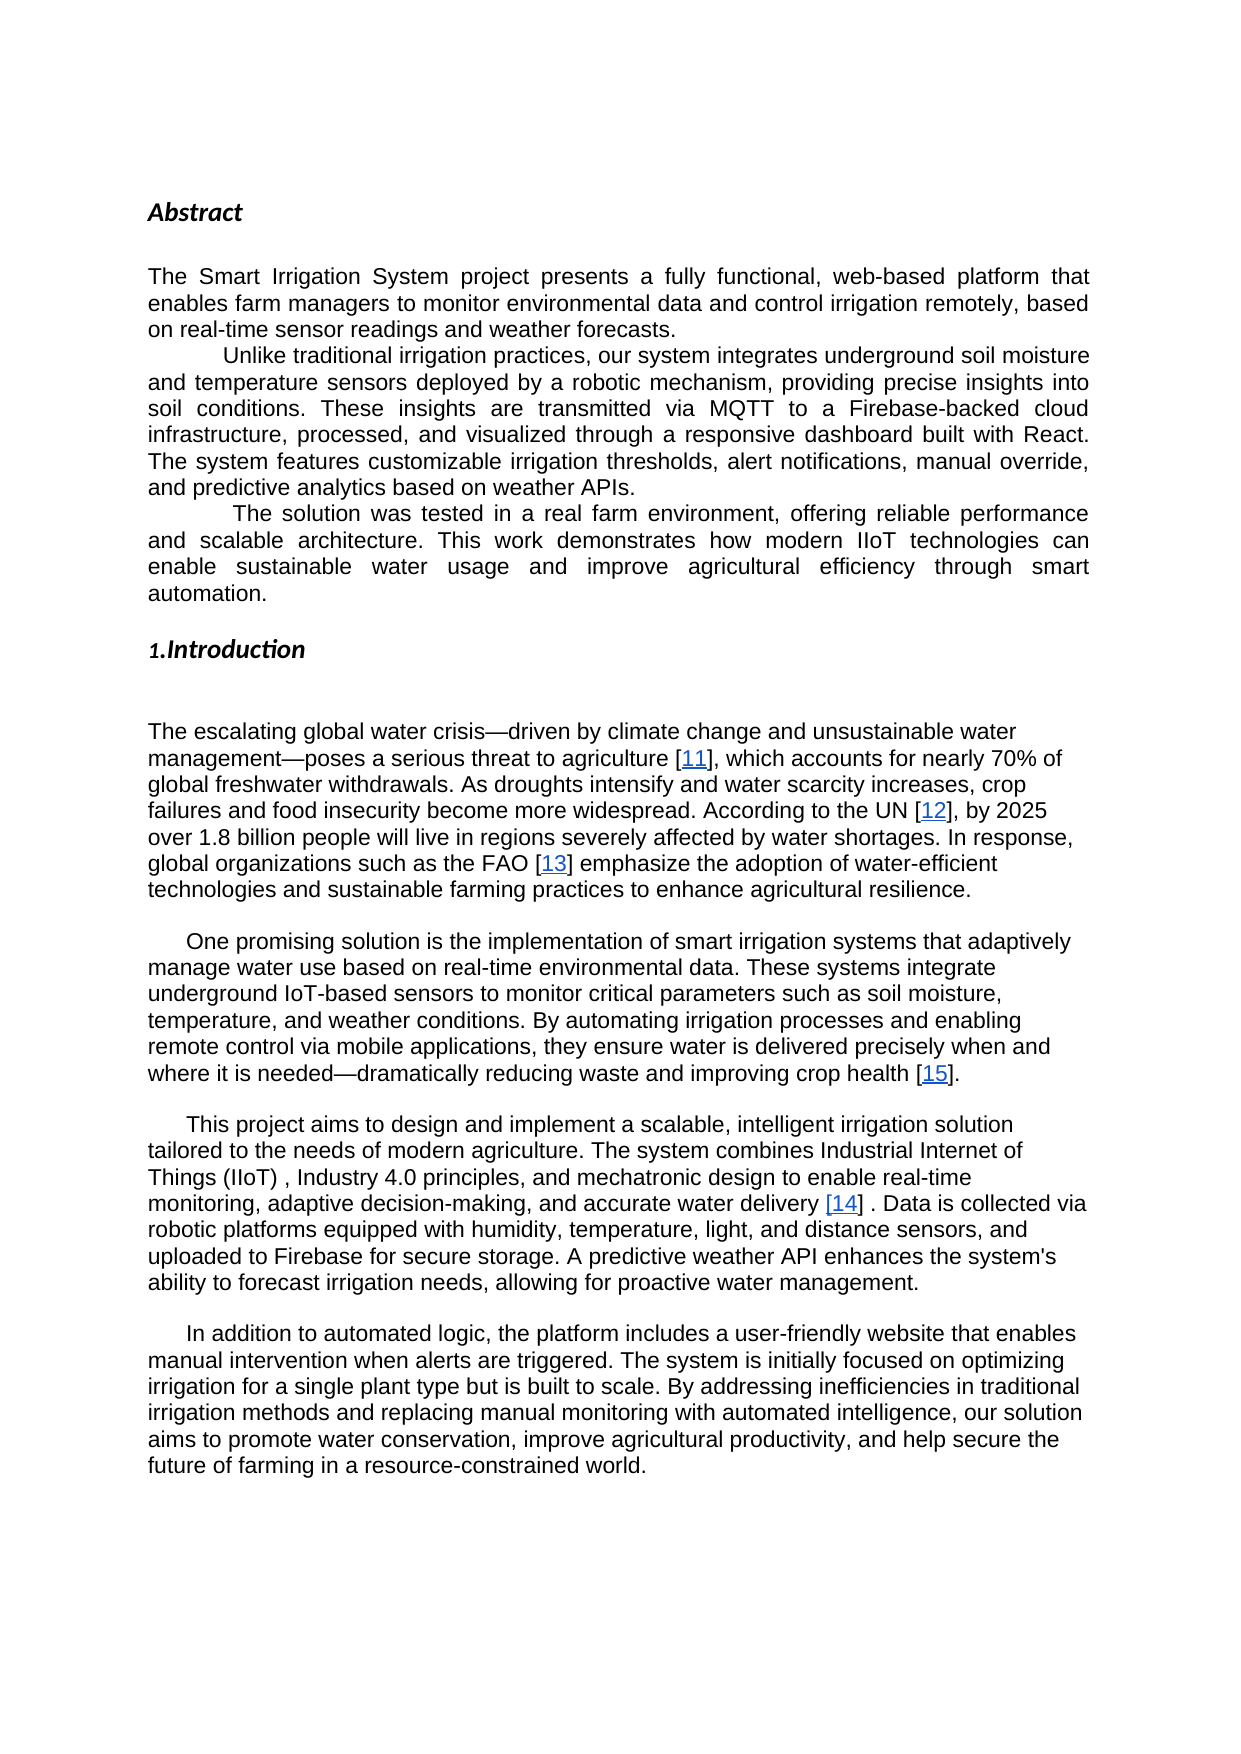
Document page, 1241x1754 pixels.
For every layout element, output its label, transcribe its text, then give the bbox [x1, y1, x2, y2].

text The solution was tested in a real farm environment, offering reliable performance and scalable architecture. This work demonstrates how modern IIoT technologies can enable sustainable water usage and improve agricultural efficiency through smart automation. [148, 500, 1090, 606]
text The escalating global water crisis—driven by climate change and unsustainable water management—poses a serious threat to agriculture [11], which accounts for nearly 70% of global freshwater withdrawals. As droughts intensify and water scarcity increases, crop failures and food insecurity become more widespread. According to the UN [12], by 2025 over 1.8 billion people will live in regions severely affected by water shortages. In response, global organizations such as the FAO [13] emphasize the adoption of water-efficient technologies and sustainable farming practices to enhance agricultural resilience. [148, 718, 1090, 903]
text 1.Introduction [148, 632, 1090, 665]
text Unlike traditional irrigation practices, our system integrates underground soil moisture and temperature sensors deployed by a robotic mechanism, providing precise insights into soil conditions. These insights are transmitted via MQTT to a Firebase-backed cloud infrastructure, processed, and visualized through a responsive dashboard built with React. The system features customizable irrigation thresholds, alert notifications, manual override, and predictive analytics based on weather APIs. [148, 342, 1090, 500]
text The Smart Irrigation System project presents a fully functional, web-based platform that enables farm managers to monitor environmental data and control irrigation remotely, based on real-time sensor readings and weather forecasts. [148, 263, 1090, 342]
text One promising solution is the implementation of smart irrigation systems that adaptively manage water use based on real-time environmental data. These systems integrate underground IoT-based sensors to monitor critical parameters such as soil moisture, temperature, and weather conditions. By automating irrigation processes and enabling remote control via mobile applications, they ensure water is delivered precisely when and where it is needed—dramatically reducing waste and improving crop health [15]. [148, 928, 1090, 1086]
text Abstract [148, 195, 1090, 228]
text In addition to automated logic, the platform includes a user-friendly website that enables manual intervention when alerts are triggered. The system is initially focused on optimizing irrigation for a single plant type but is built to scale. By addressing inefficiencies in traditional irrigation methods and replacing manual monitoring with automated intelligence, our solution aims to promote water conservation, improve agricultural productivity, and help secure the future of farming in a resource-constrained world. [148, 1320, 1090, 1478]
text This project aims to design and implement a scalable, intelligent irrigation solution tailored to the needs of modern agriculture. The system combines Industrial Internet of Things (IIoT) , Industry 4.0 principles, and mechatronic design to enable real-time monitoring, adaptive decision-making, and accurate water delivery [14] . Data is collected via robotic platforms equipped with humidity, temperature, light, and distance sensors, and uploaded to Firebase for secure storage. A predictive weather API enhances the system's ability to forecast irrigation needs, allowing for proactive water management. [148, 1111, 1090, 1295]
